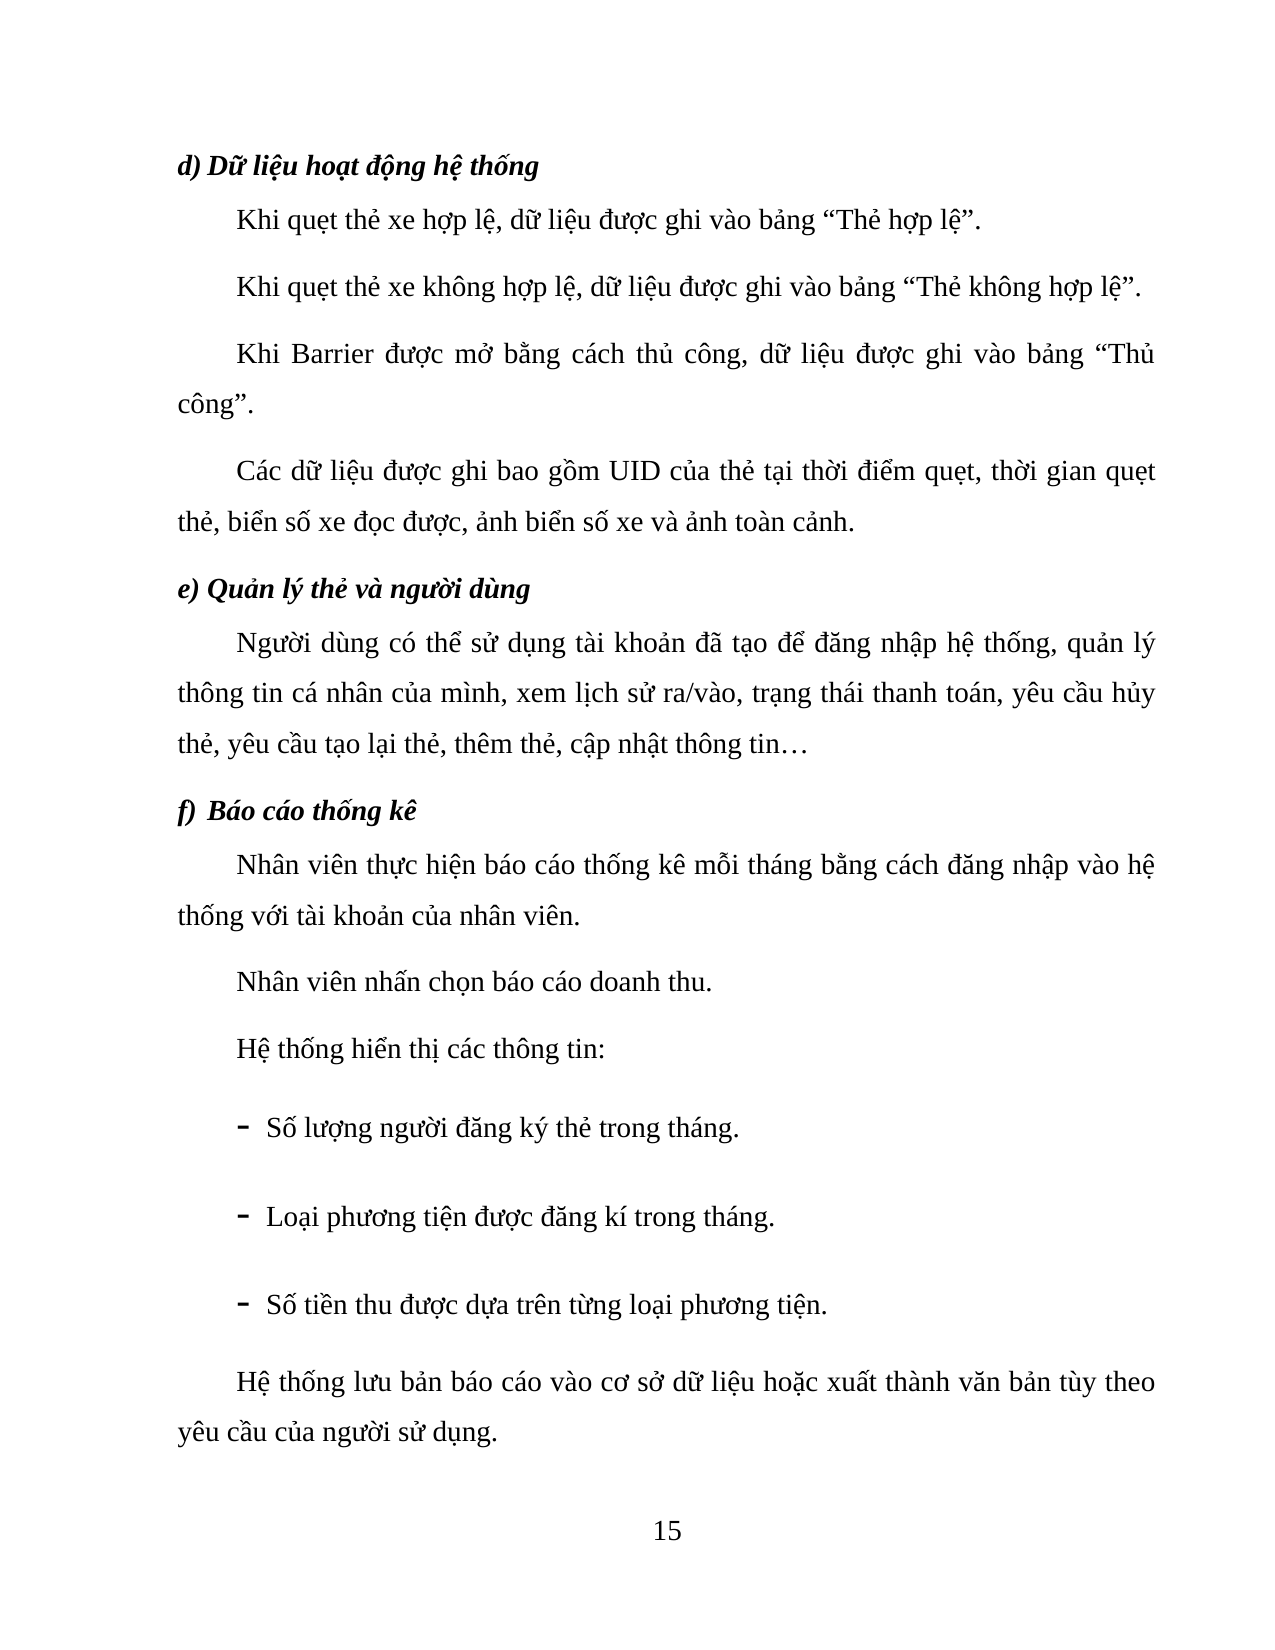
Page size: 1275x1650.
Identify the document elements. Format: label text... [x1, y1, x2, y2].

list Số lượng người đăng ký thẻ trong tháng. [236, 1098, 1157, 1146]
subtitle Báo cáo thống kê [177, 793, 1157, 826]
text Người dùng có thể sử dụng tài khoản đã tạo để đăng nhập hệ thống, quản lý thông tin cá nhân của mình, xem lịch sử ra/vào, trạng thái thanh toán, yêu cầu hủy thẻ, yêu cầu tạo lại thẻ, thêm thẻ, cập nhật thông tin… [177, 625, 1157, 759]
list Loại phương tiện được đăng kí trong tháng. [236, 1187, 1157, 1235]
subtitle Dữ liệu hoạt động hệ thống [177, 148, 1157, 181]
list Số tiền thu được dựa trên từng loại phương tiện. [236, 1276, 1157, 1323]
subtitle Quản lý thẻ và người dùng [177, 571, 1157, 604]
text Khi Barrier được mở bằng cách thủ công, dữ liệu được ghi vào bảng “Thủ công”. [177, 336, 1157, 420]
text Nhân viên nhấn chọn báo cáo doanh thu. [177, 964, 1157, 998]
text Các dữ liệu được ghi bao gồm UID của thẻ tại thời điểm quẹt, thời gian quẹt thẻ, biển số xe đọc được, ảnh biển số xe và ảnh toàn cảnh. [177, 453, 1157, 537]
text Khi quẹt thẻ xe không hợp lệ, dữ liệu được ghi vào bảng “Thẻ không hợp lệ”. [177, 269, 1157, 303]
text Khi quẹt thẻ xe hợp lệ, dữ liệu được ghi vào bảng “Thẻ hợp lệ”. [177, 202, 1157, 236]
text Nhân viên thực hiện báo cáo thống kê mỗi tháng bằng cách đăng nhập vào hệ thống với tài khoản của nhân viên. [177, 847, 1157, 931]
text Hệ thống hiển thị các thông tin: [177, 1032, 1157, 1065]
text Hệ thống lưu bản báo cáo vào cơ sở dữ liệu hoặc xuất thành văn bản tùy theo yêu cầu của người sử dụng. [177, 1364, 1157, 1448]
